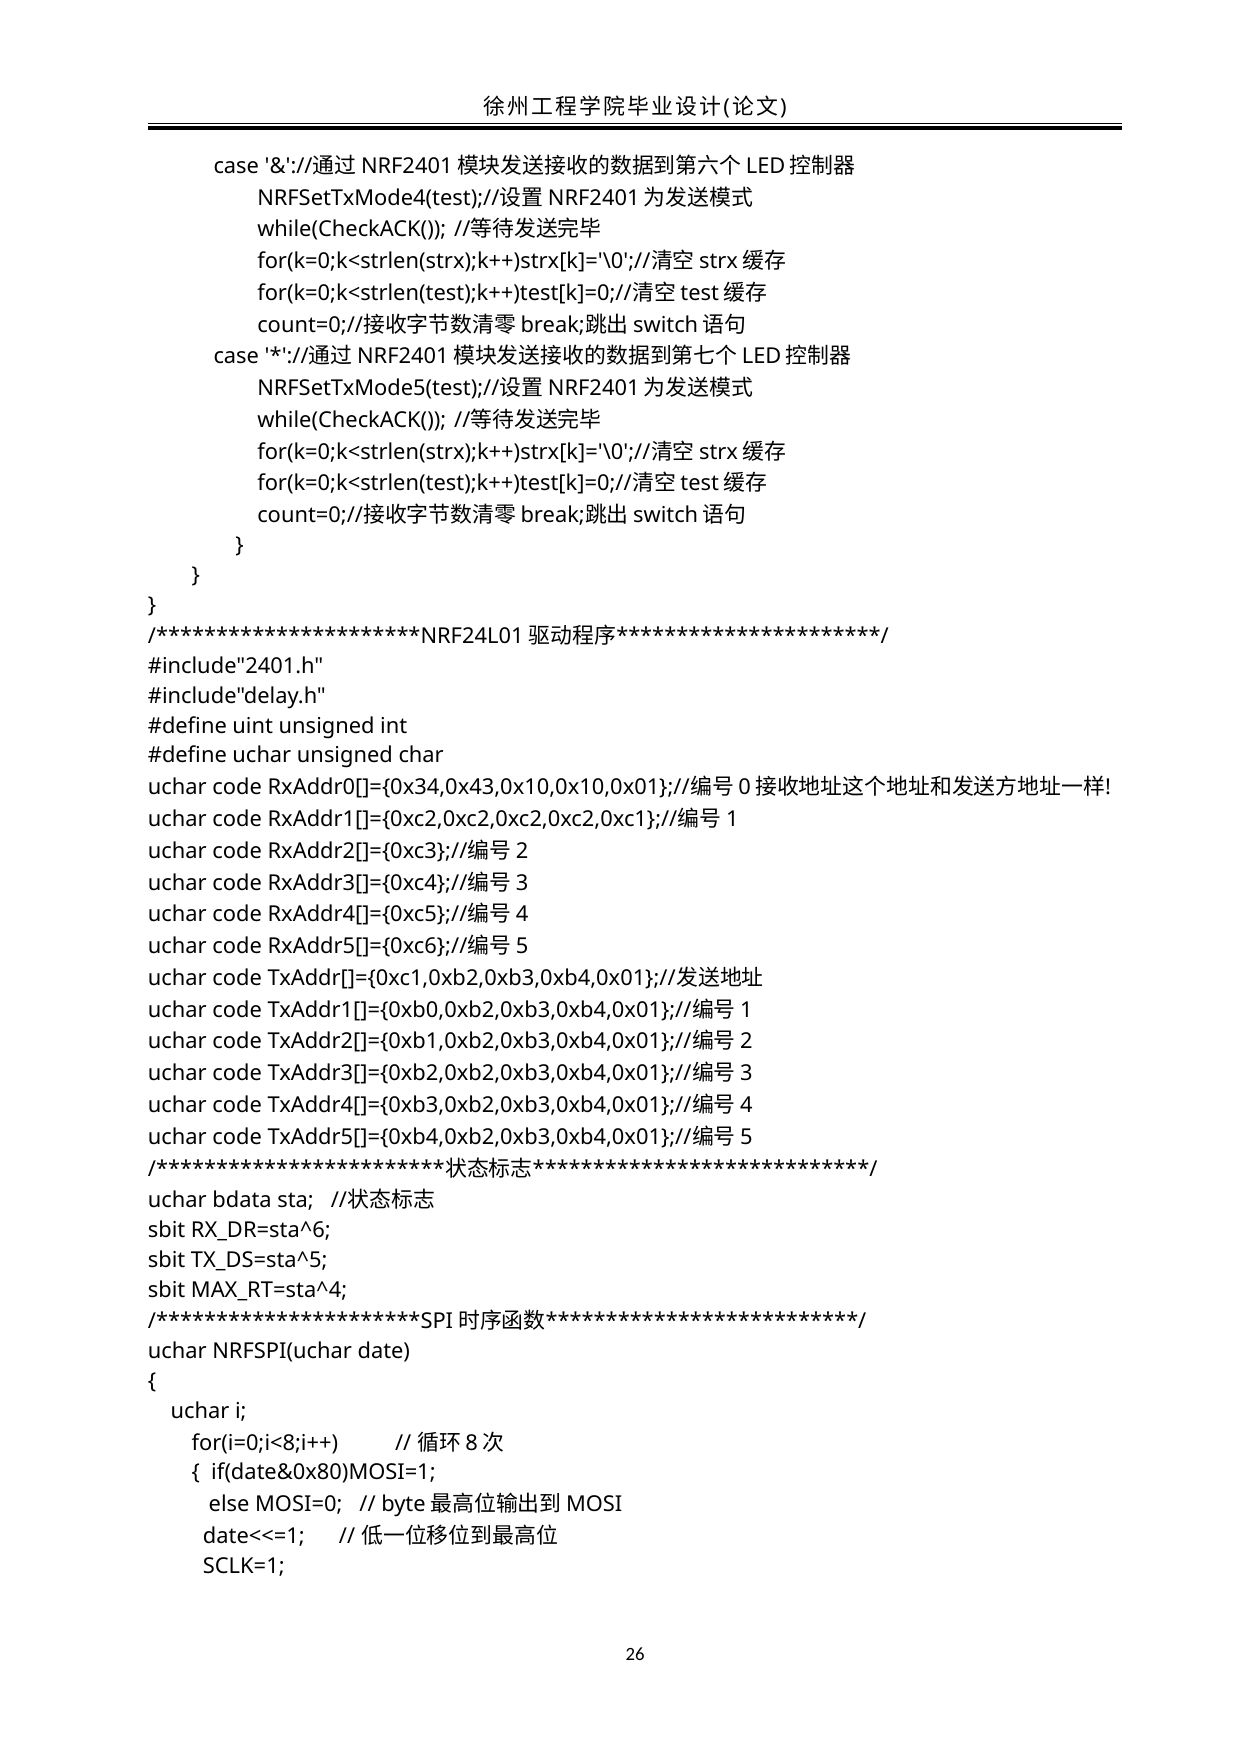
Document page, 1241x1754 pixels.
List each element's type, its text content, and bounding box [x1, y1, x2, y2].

text #define uchar unsigned char [148, 739, 1122, 769]
text NRFSetTxMode5(test);//设置NRF2401为发送模式 [213, 370, 1122, 402]
text sbit TX_DS=sta^5; [148, 1244, 1122, 1274]
text } [191, 529, 1122, 559]
text uchar NRFSPI(uchar date) [148, 1335, 1122, 1365]
text uchar code RxAddr4[]={0xc5};//编号4 [148, 896, 1122, 928]
text case '*'://通过NRF2401模块发送接收的数据到第七个LED控制器 [169, 338, 1122, 370]
text uchar code RxAddr0[]={0x34,0x43,0x10,0x10,0x01};//编号0接收地址这个地址和发送方地址一样! [148, 769, 1122, 801]
text /**********************SPI时序函数**************************/ [148, 1303, 1122, 1335]
text uchar bdata sta; //状态标志 [148, 1182, 1122, 1214]
text sbit RX_DR=sta^6; [148, 1214, 1122, 1244]
text else MOSI=0; // byte最高位输出到MOSI [148, 1486, 1122, 1518]
text while(CheckACK()); //等待发送完毕 [213, 402, 1122, 434]
text } [148, 559, 1122, 588]
text uchar code TxAddr2[]={0xb1,0xb2,0xb3,0xb4,0x01};//编号2 [148, 1023, 1122, 1055]
text } [148, 588, 1122, 618]
text sbit MAX_RT=sta^4; [148, 1274, 1122, 1303]
text for(k=0;k<strlen(test);k++)test[k]=0;//清空test缓存 [213, 465, 1122, 497]
text uchar i; [148, 1395, 1122, 1424]
text uchar code TxAddr3[]={0xb2,0xb2,0xb3,0xb4,0x01};//编号3 [148, 1055, 1122, 1087]
text for(k=0;k<strlen(strx);k++)strx[k]='\0';//清空strx缓存 [213, 434, 1122, 465]
text { [148, 1365, 1122, 1395]
text uchar code TxAddr4[]={0xb3,0xb2,0xb3,0xb4,0x01};//编号4 [148, 1087, 1122, 1119]
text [213, 243, 1122, 275]
text /************************状态标志****************************/ [148, 1151, 1122, 1182]
text date<<=1; // 低一位移位到最高位 [148, 1518, 1122, 1550]
text while(CheckACK()); //等待发送完毕 [213, 211, 1122, 243]
text /**********************NRF24L01驱动程序**********************/ [148, 618, 1122, 650]
text uchar code TxAddr1[]={0xb0,0xb2,0xb3,0xb4,0x01};//编号1 [148, 992, 1122, 1023]
text #include"delay.h" [148, 680, 1122, 710]
text #define uint unsigned int [148, 710, 1122, 739]
text uchar code RxAddr3[]={0xc4};//编号3 [148, 864, 1122, 896]
text uchar code TxAddr[]={0xc1,0xb2,0xb3,0xb4,0x01};//发送地址 [148, 960, 1122, 992]
text for(k=0;k<strlen(test);k++)test[k]=0;//清空test缓存 [213, 275, 1122, 307]
text uchar code RxAddr2[]={0xc3};//编号2 [148, 833, 1122, 864]
text for(i=0;i<8;i++) // 循环8次 [148, 1424, 1122, 1456]
text uchar code TxAddr5[]={0xb4,0xb2,0xb3,0xb4,0x01};//编号5 [148, 1119, 1122, 1151]
text { if(date&0x80)MOSI=1; [148, 1456, 1122, 1486]
text count=0;//接收字节数清零break;跳出switch语句 [213, 307, 1122, 338]
text #include"2401.h" [148, 650, 1122, 680]
text NRFSetTxMode4(test);//设置NRF2401为发送模式 [213, 179, 1122, 211]
text SCLK=1; [148, 1550, 1122, 1579]
text uchar code RxAddr1[]={0xc2,0xc2,0xc2,0xc2,0xc1};//编号1 [148, 801, 1122, 833]
text uchar code RxAddr5[]={0xc6};//编号5 [148, 928, 1122, 960]
text case '&'://通过NRF2401模块发送接收的数据到第六个LED控制器 [169, 148, 1122, 179]
text count=0;//接收字节数清零break;跳出switch语句 [213, 497, 1122, 529]
